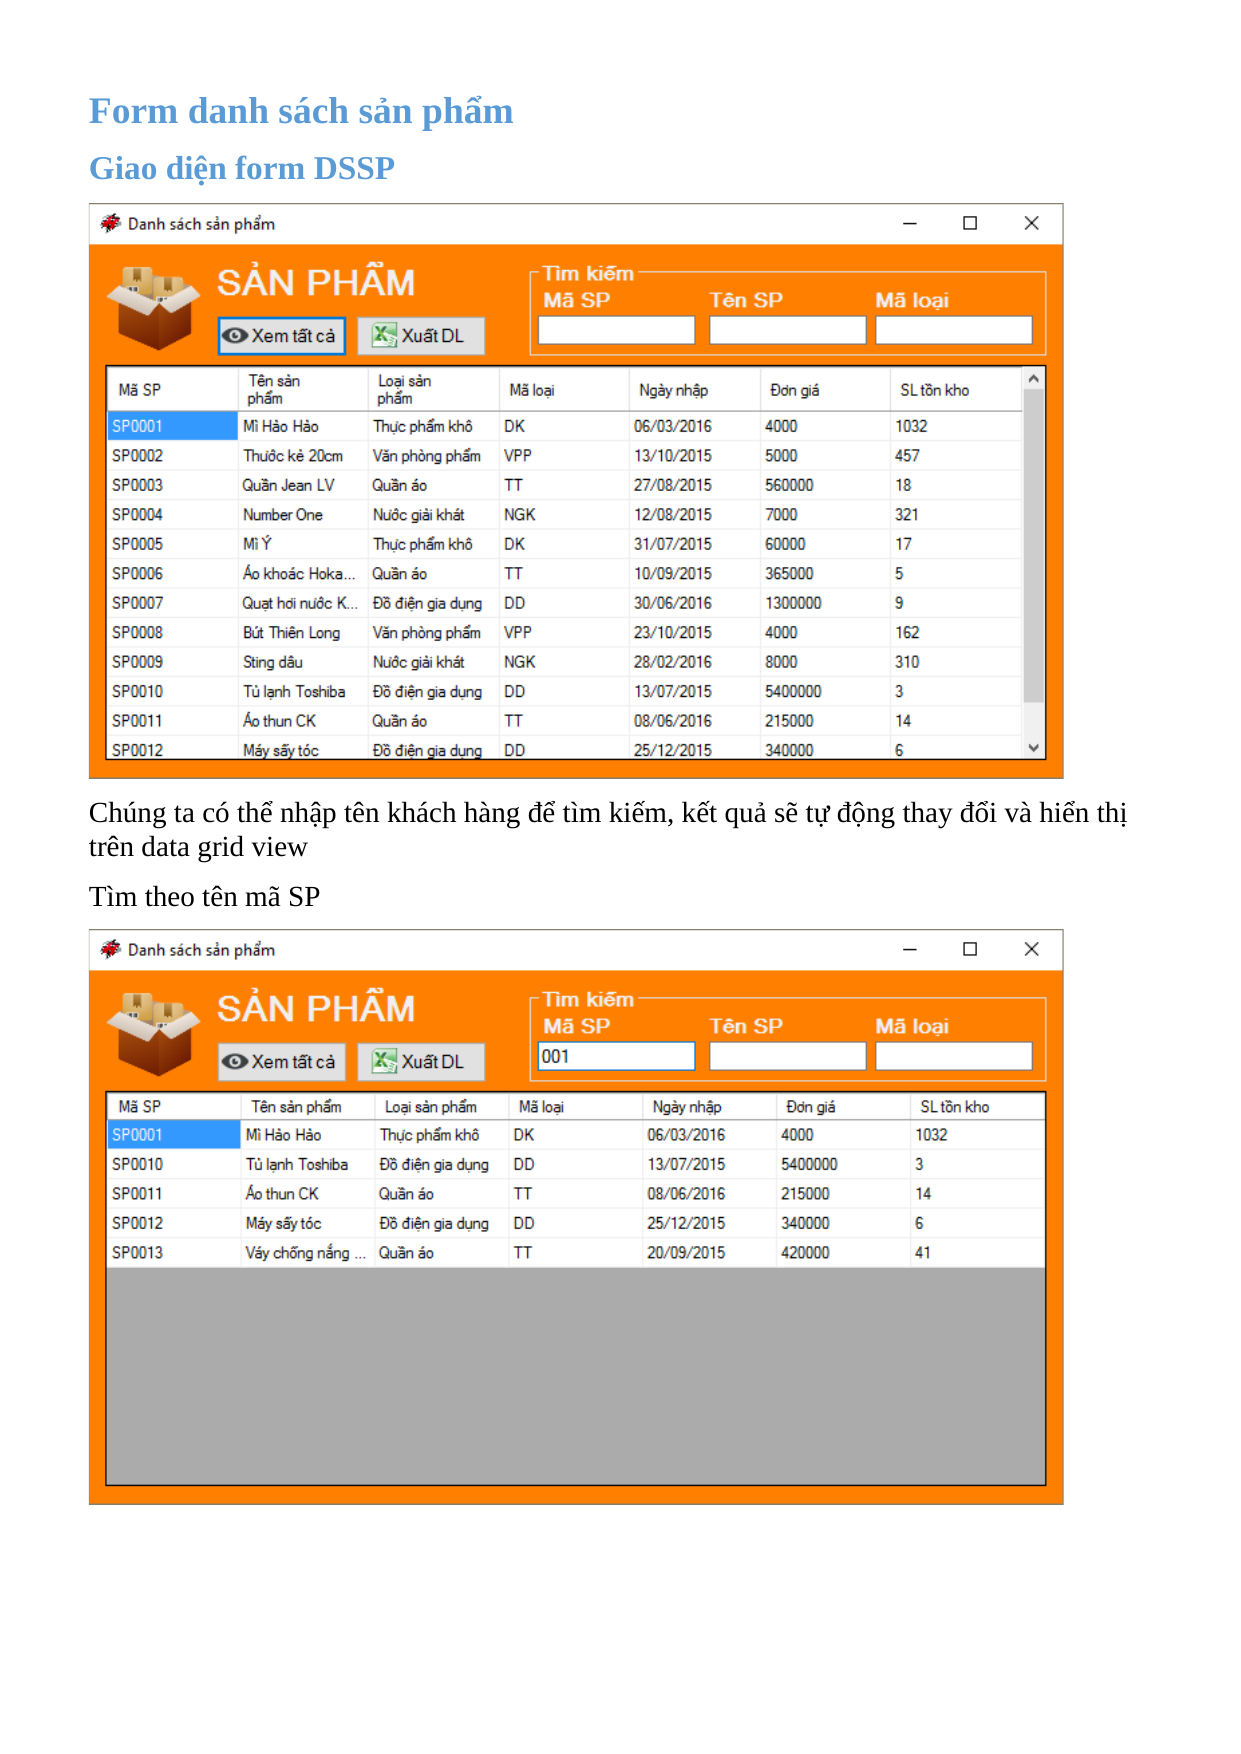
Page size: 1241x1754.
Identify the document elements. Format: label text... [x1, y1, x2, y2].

subtitle Giao diện form DSSP [89, 148, 1152, 187]
subtitle Form danh sách sản phẩm [89, 89, 1152, 132]
picture [88, 929, 1064, 1505]
text Chúng ta có thể nhập tên khách hàng để tìm kiếm, kết quả sẽ tự động thay đổi và hiển thị trên data grid view [89, 795, 1152, 862]
picture [88, 203, 1064, 779]
text Tìm theo tên mã SP [89, 879, 1152, 912]
